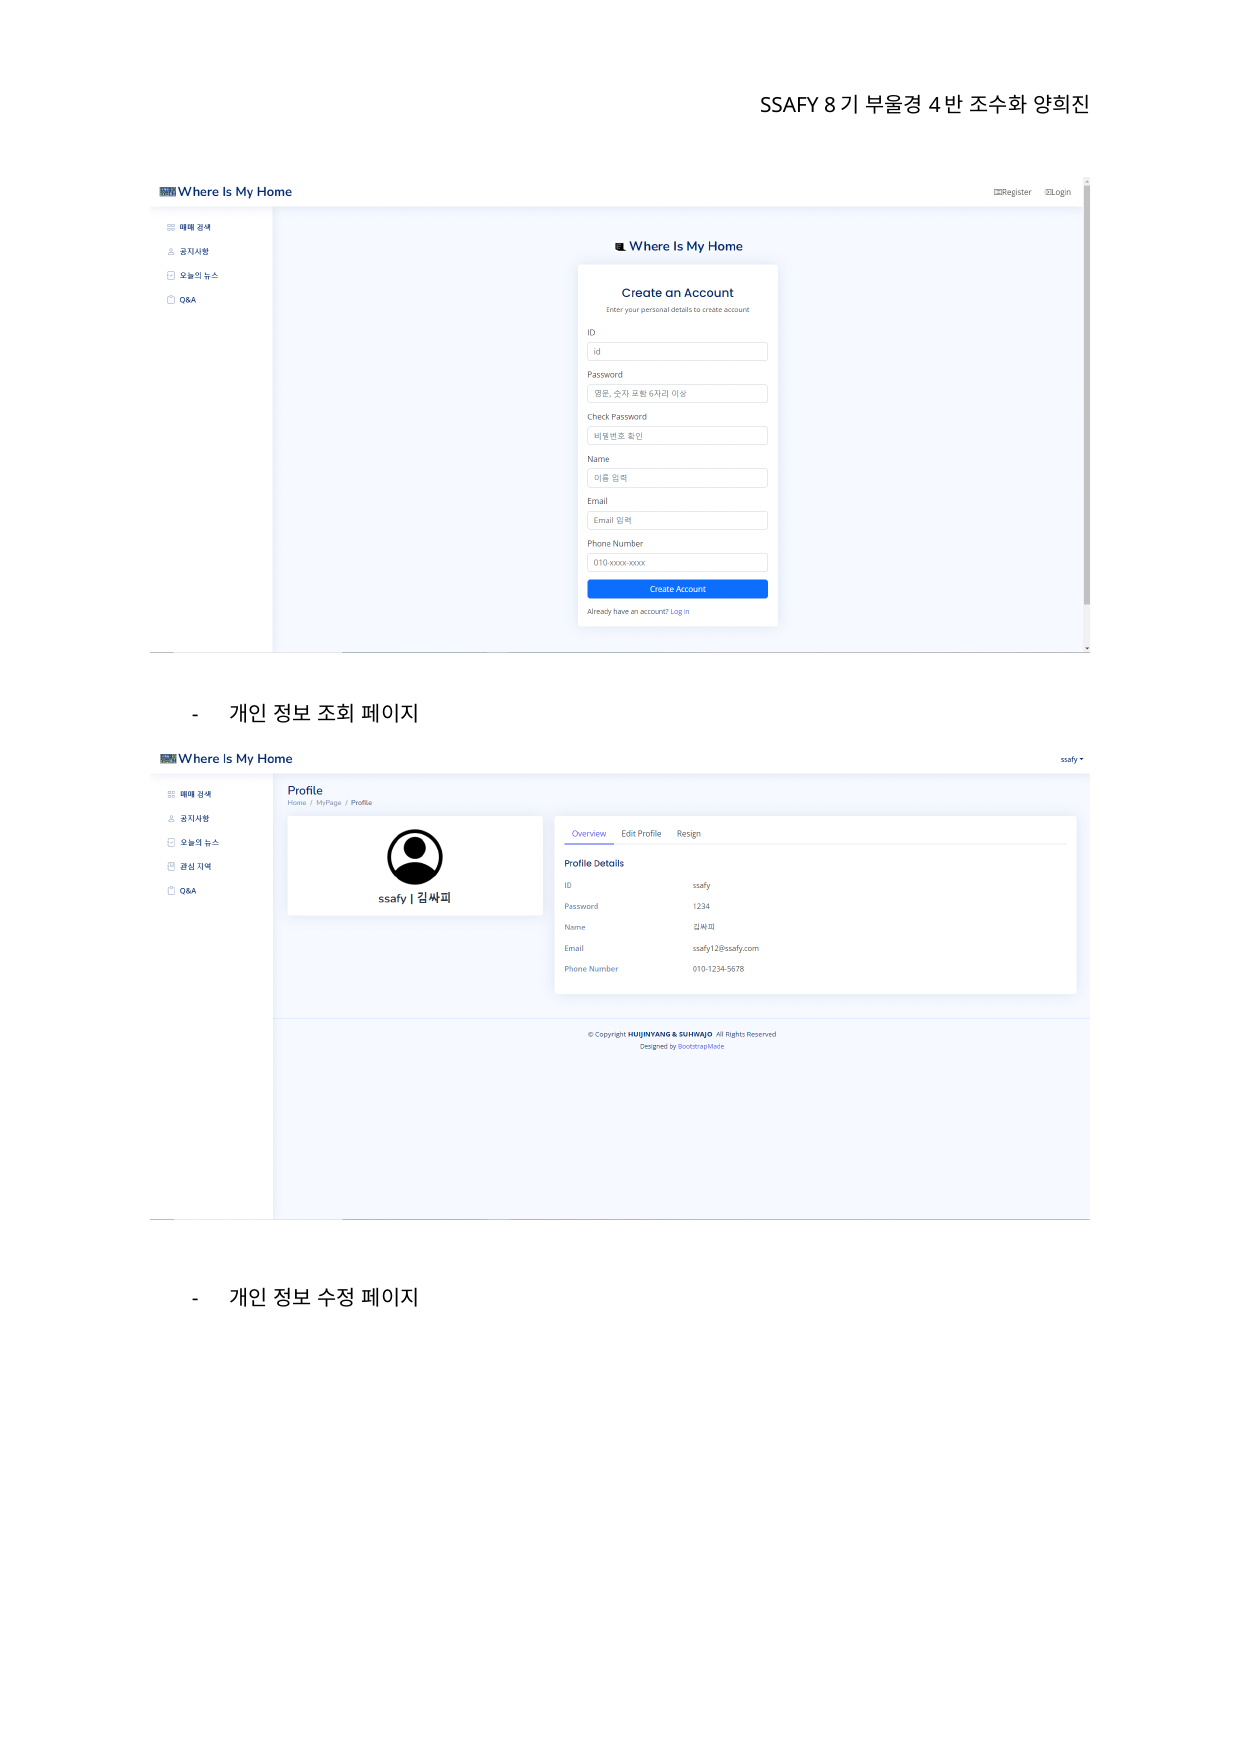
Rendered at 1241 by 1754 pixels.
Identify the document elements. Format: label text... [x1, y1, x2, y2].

picture [150, 177, 1091, 653]
picture [150, 744, 1091, 1220]
list 개인 정보 수정 페이지 [192, 1281, 1090, 1312]
list 개인 정보 조회 페이지 [192, 697, 1090, 728]
